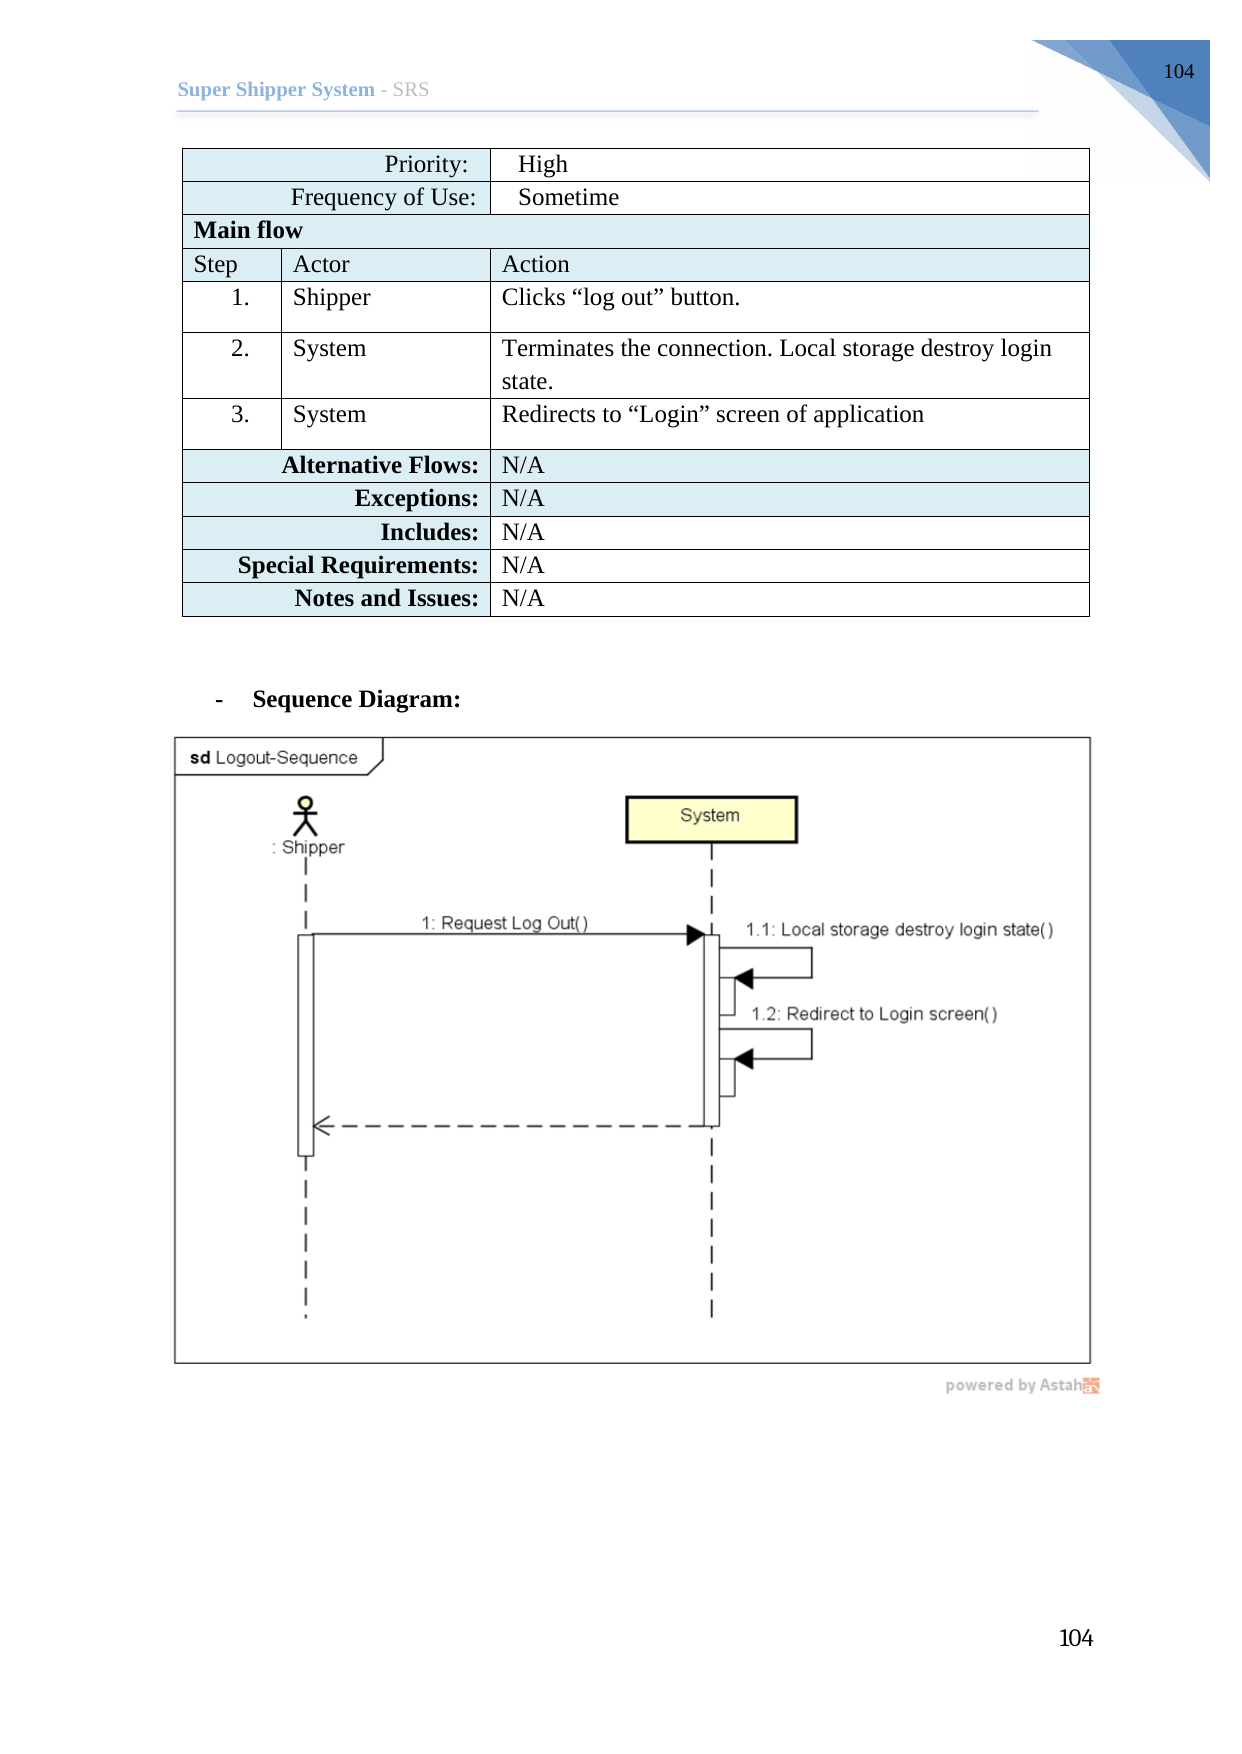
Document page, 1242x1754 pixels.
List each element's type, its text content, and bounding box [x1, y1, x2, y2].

picture [1029, 40, 1210, 182]
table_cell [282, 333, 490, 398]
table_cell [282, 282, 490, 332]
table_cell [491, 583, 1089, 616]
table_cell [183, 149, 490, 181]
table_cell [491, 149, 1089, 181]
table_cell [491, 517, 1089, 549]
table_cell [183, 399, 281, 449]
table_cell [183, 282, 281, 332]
picture [159, 723, 1105, 1399]
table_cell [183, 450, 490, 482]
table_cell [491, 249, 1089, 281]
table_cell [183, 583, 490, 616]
list Sequence Diagram: [215, 684, 1094, 713]
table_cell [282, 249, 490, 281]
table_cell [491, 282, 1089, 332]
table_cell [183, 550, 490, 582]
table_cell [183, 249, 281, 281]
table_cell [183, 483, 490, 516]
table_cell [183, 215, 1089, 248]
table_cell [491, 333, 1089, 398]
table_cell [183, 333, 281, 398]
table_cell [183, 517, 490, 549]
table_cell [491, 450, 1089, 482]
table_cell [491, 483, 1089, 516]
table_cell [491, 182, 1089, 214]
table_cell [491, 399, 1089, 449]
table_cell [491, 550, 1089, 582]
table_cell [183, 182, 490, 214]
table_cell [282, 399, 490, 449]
